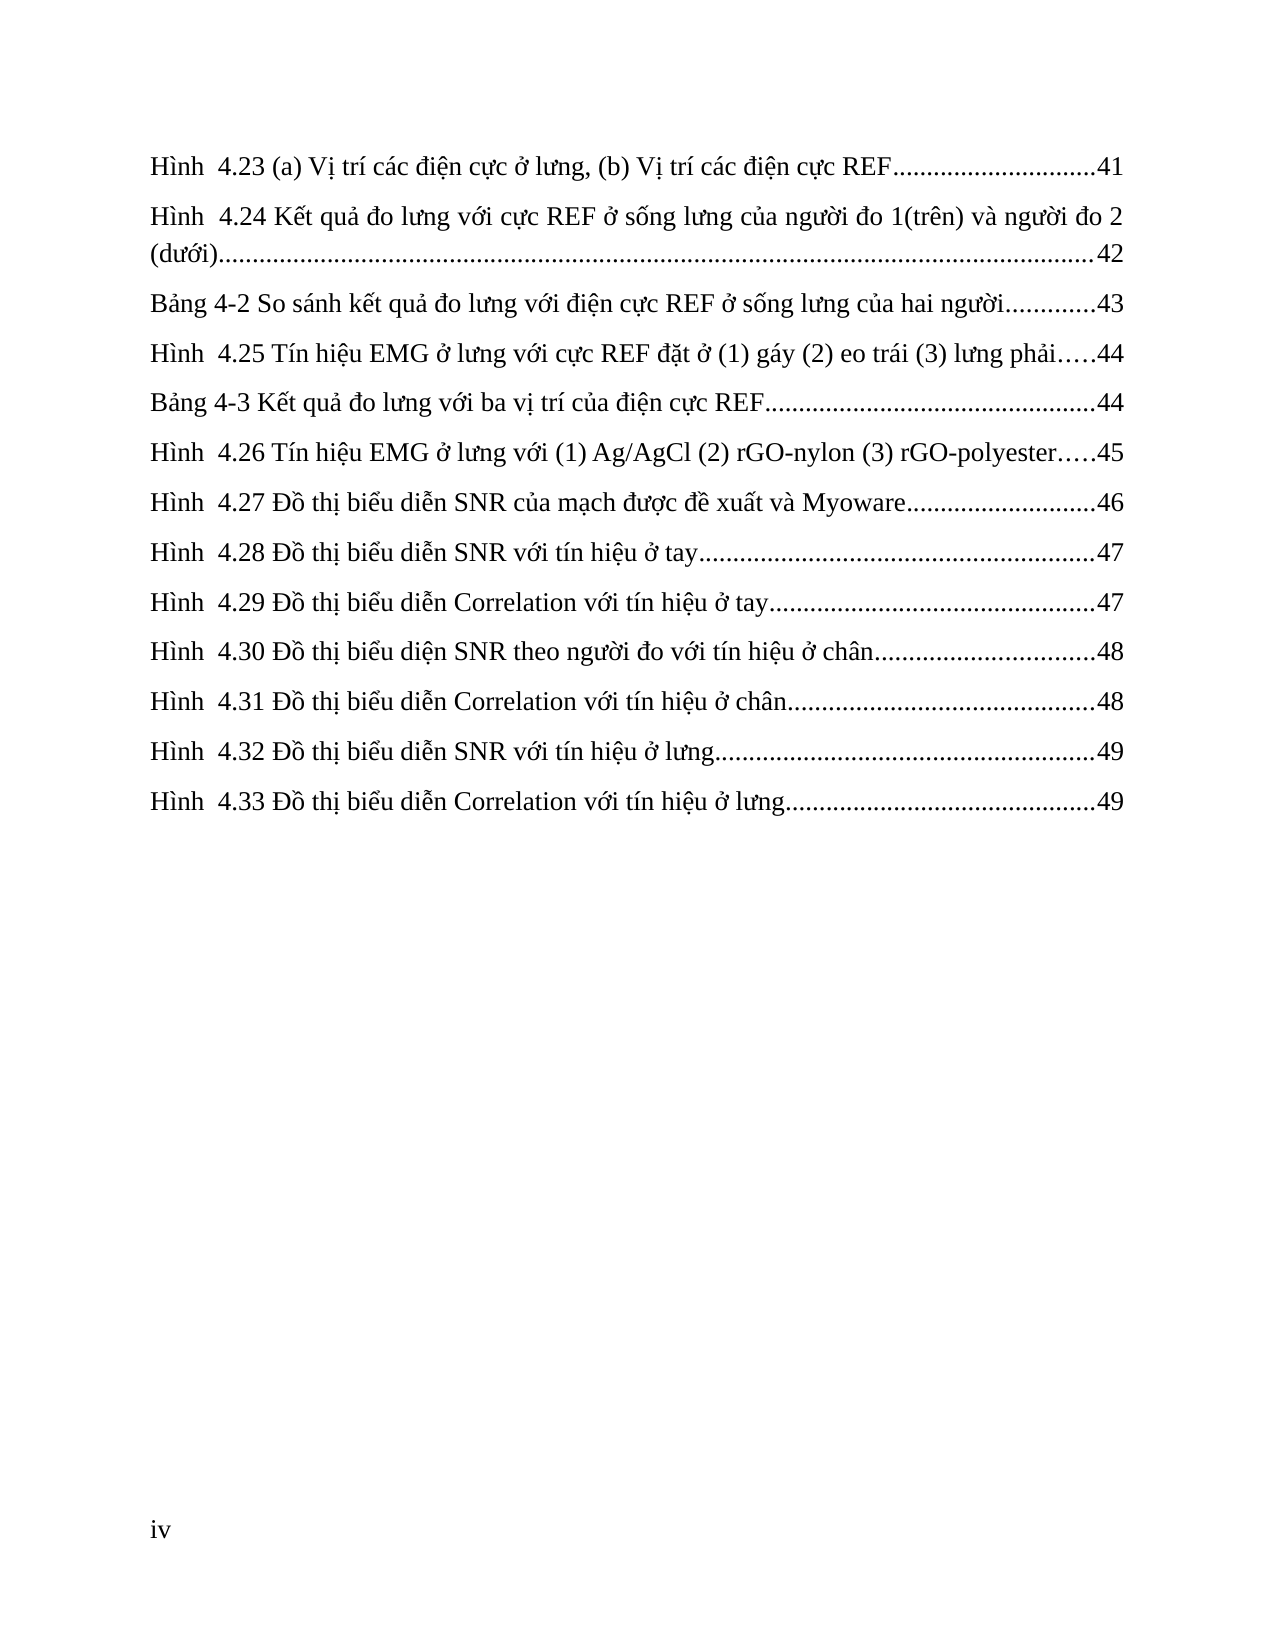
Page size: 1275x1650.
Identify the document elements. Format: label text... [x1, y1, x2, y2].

text Hình 4.28 Đồ thị biểu diễn SNR với tín hiệu ở tay 47 [150, 536, 1125, 567]
text Hình 4.30 Đồ thị biểu diện SNR theo người đo với tín hiệu ở chân 48 [150, 635, 1125, 667]
text Bảng 4-2 So sánh kết quả đo lưng với điện cực REF ở sống lưng của hai người 43 [150, 287, 1125, 318]
text Hình 4.32 Đồ thị biểu diễn SNR với tín hiệu ở lưng 49 [150, 735, 1125, 766]
text Hình 4.27 Đồ thị biểu diễn SNR của mạch được đề xuất và Myoware 46 [150, 486, 1125, 517]
text Hình 4.25 Tín hiệu EMG ở lưng với cực REF đặt ở (1) gáy (2) eo trái (3) lưng phải 44 [150, 337, 1125, 368]
text Hình 4.33 Đồ thị biểu diễn Correlation với tín hiệu ở lưng 49 [150, 785, 1125, 816]
text Hình 4.29 Đồ thị biểu diễn Correlation với tín hiệu ở tay 47 [150, 586, 1125, 617]
text Hình 4.26 Tín hiệu EMG ở lưng với (1) Ag/AgCl (2) rGO-nylon (3) rGO-polyester 45 [150, 436, 1125, 467]
text Bảng 4-3 Kết quả đo lưng với ba vị trí của điện cực REF 44 [150, 386, 1125, 418]
text Hình 4.23 (a) Vị trí các điện cực ở lưng, (b) Vị trí các điện cực REF 41 [150, 150, 1125, 181]
text Hình 4.31 Đồ thị biểu diễn Correlation với tín hiệu ở chân 48 [150, 685, 1125, 716]
text Hình 4.24 Kết quả đo lưng với cực REF ở sống lưng của người đo 1(trên) và người đo 2 (dưới) 42 [150, 200, 1125, 268]
